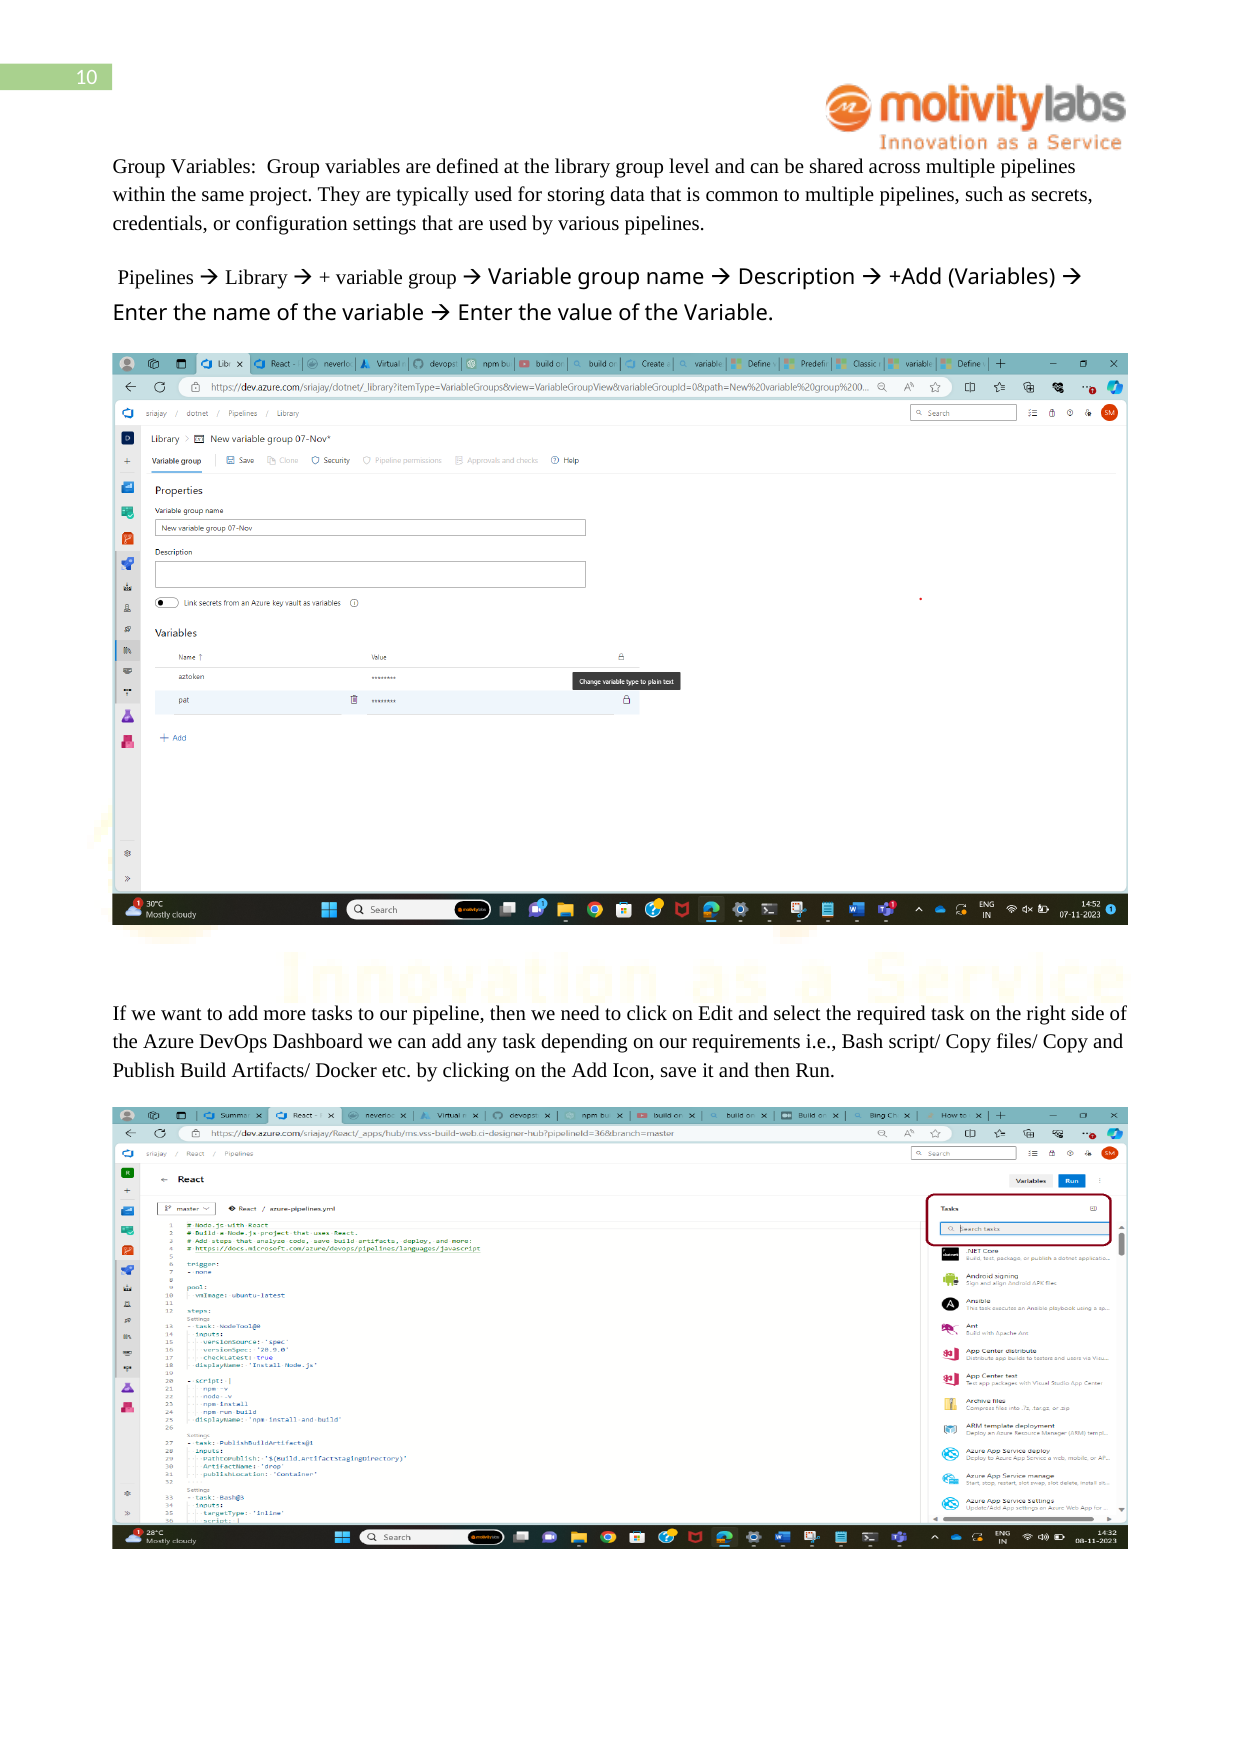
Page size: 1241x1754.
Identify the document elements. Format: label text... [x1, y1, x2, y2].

text If we want to add more tasks to our pipeline, then we need to click on Edit and select the required task on the right side of the Azure DevOps Dashboard we can add any task depending on our requirements i.e., Bash script/ Copy files/ Copy and Publish Build Artifacts/ Docker etc. by clicking on the Add Icon, save it and then Run. [112, 1001, 1128, 1082]
picture [112, 353, 1128, 925]
picture [112, 1107, 1128, 1549]
text Group Variables: Group variables are defined at the library group level and can be shared across multiple pipelines within the same project. They are typically used for storing data that is common to multiple pipelines, such as secrets, credentials, or configuration settings that are used by various pipelines. [112, 153, 1128, 235]
text Pipelines Library + variable group Variable group name Description +Add (Variables) Enter the name of the variable Enter the value of the Variable. [112, 261, 1128, 326]
picture [825, 73, 1129, 154]
